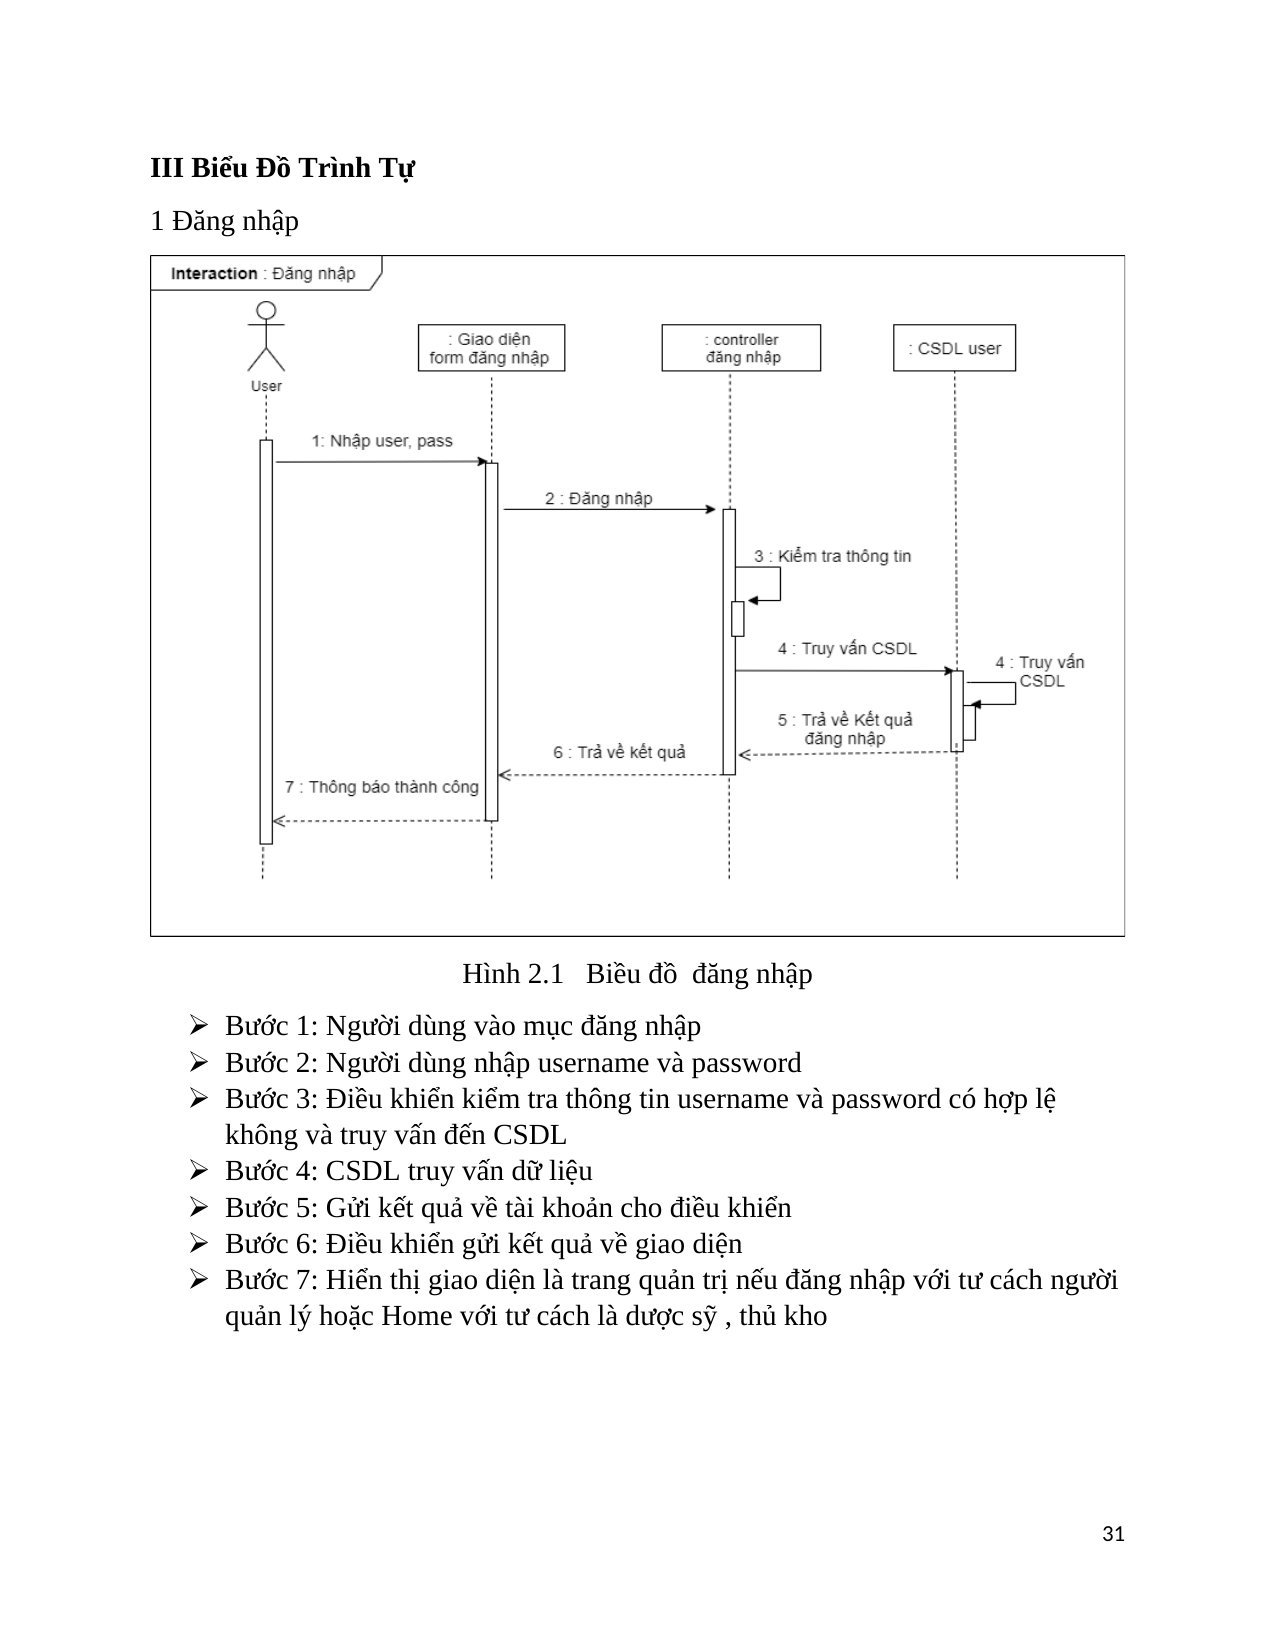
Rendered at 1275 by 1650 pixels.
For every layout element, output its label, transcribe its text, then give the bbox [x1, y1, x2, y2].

list Bước 7: Hiển thị giao diện là trang quản trị nếu đăng nhập với tư cách người quản lý hoặc Home với tư cách là dược sỹ , thủ kho [187, 1262, 1125, 1332]
list Bước 3: Điều khiển kiểm tra thông tin username và password có hợp lệ không và truy vấn đến CSDL [187, 1081, 1125, 1151]
text 1 Đăng nhập [150, 203, 1125, 236]
picture [150, 255, 1125, 937]
text Hình 2.1 Biều đồ đăng nhập [150, 956, 1125, 989]
list Bước 1: Người dùng vào mục đăng nhập [187, 1008, 1125, 1042]
list Bước 4: CSDL truy vấn dữ liệu [187, 1153, 1125, 1187]
text III Biểu Đồ Trình Tự [150, 150, 1125, 183]
list Bước 2: Người dùng nhập username và password [187, 1045, 1125, 1078]
list Bước 5: Gửi kết quả về tài khoản cho điều khiển [187, 1190, 1125, 1223]
list Bước 6: Điều khiển gửi kết quả về giao diện [187, 1226, 1125, 1259]
